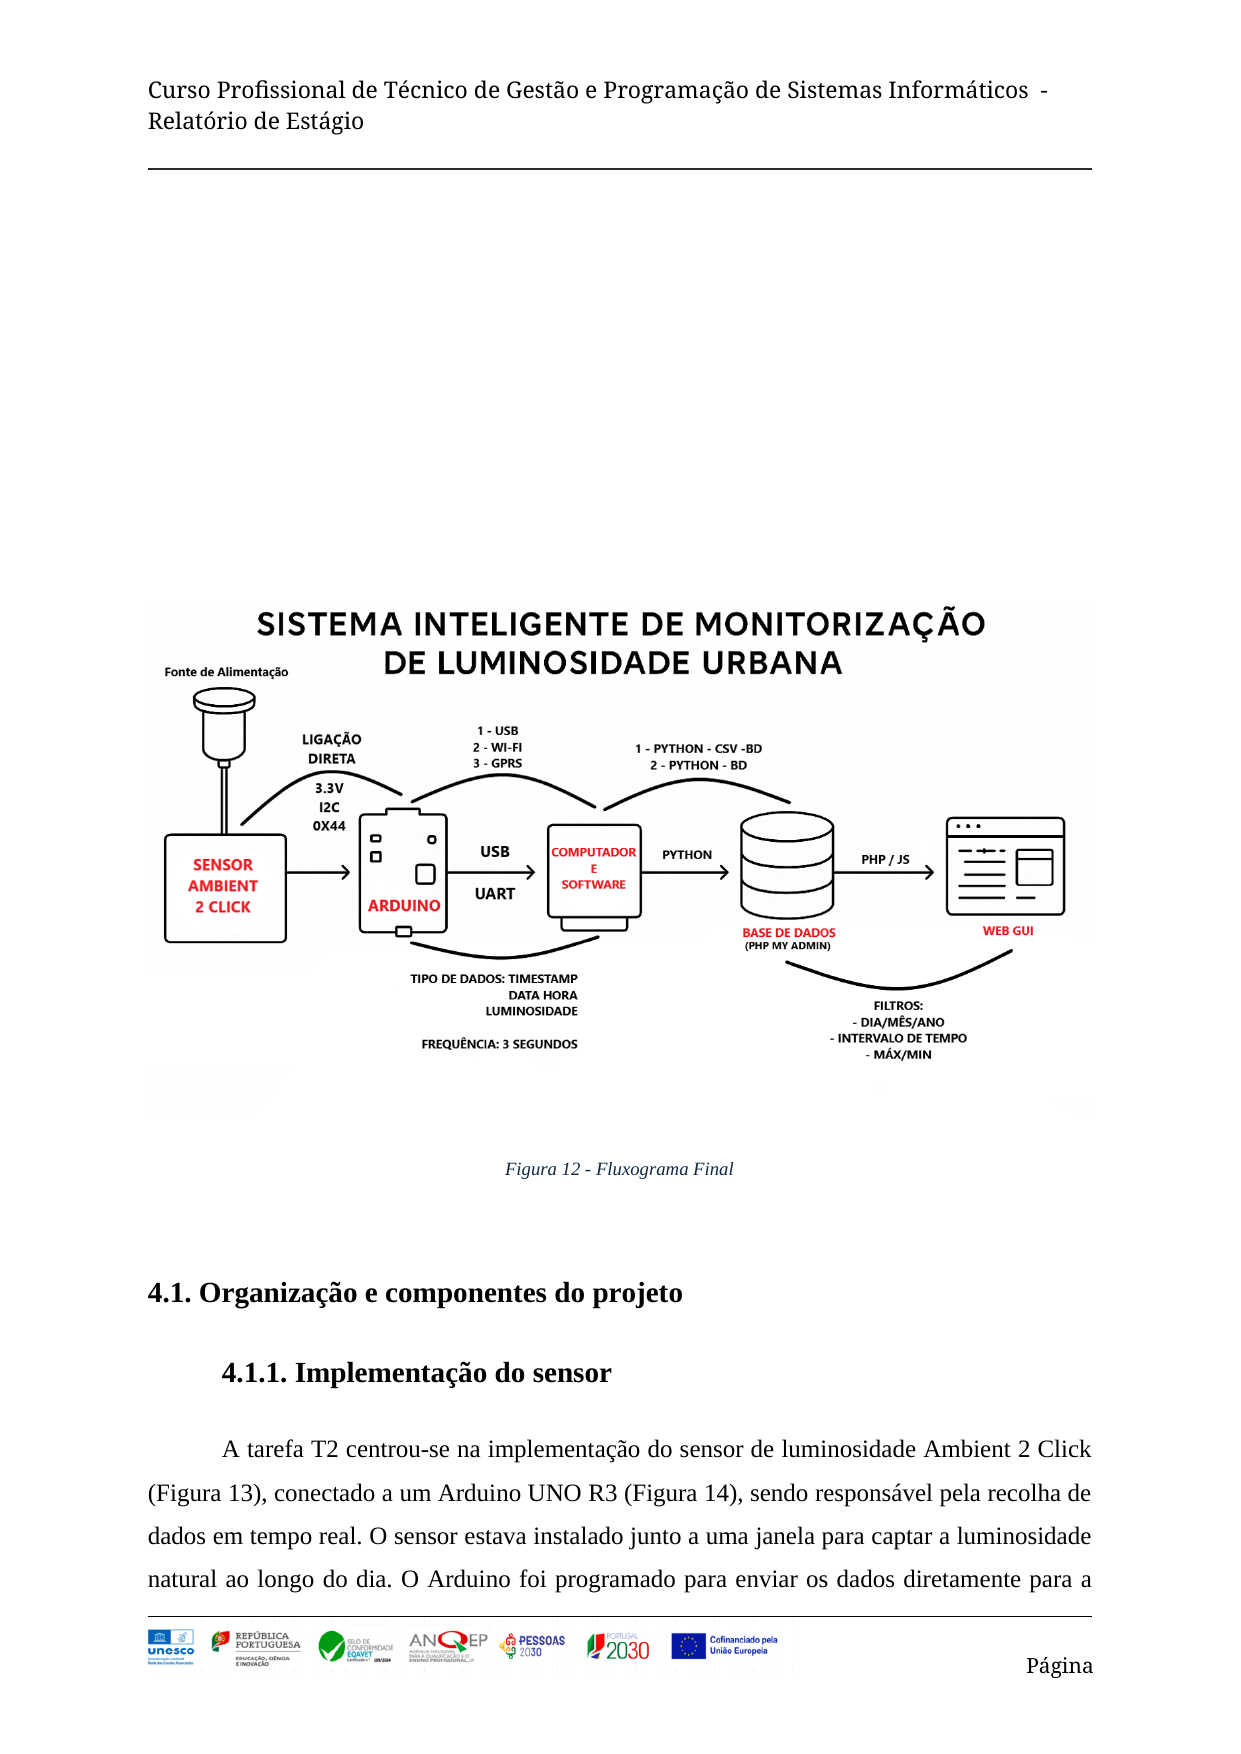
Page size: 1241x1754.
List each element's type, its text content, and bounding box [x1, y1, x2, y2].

picture [147, 1619, 803, 1674]
text 4.1.1. Implementação do sensor [148, 1355, 1092, 1389]
text 4.1. Organização e componentes do projeto [148, 1276, 1092, 1309]
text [148, 1434, 1092, 1593]
picture [147, 601, 1093, 1114]
